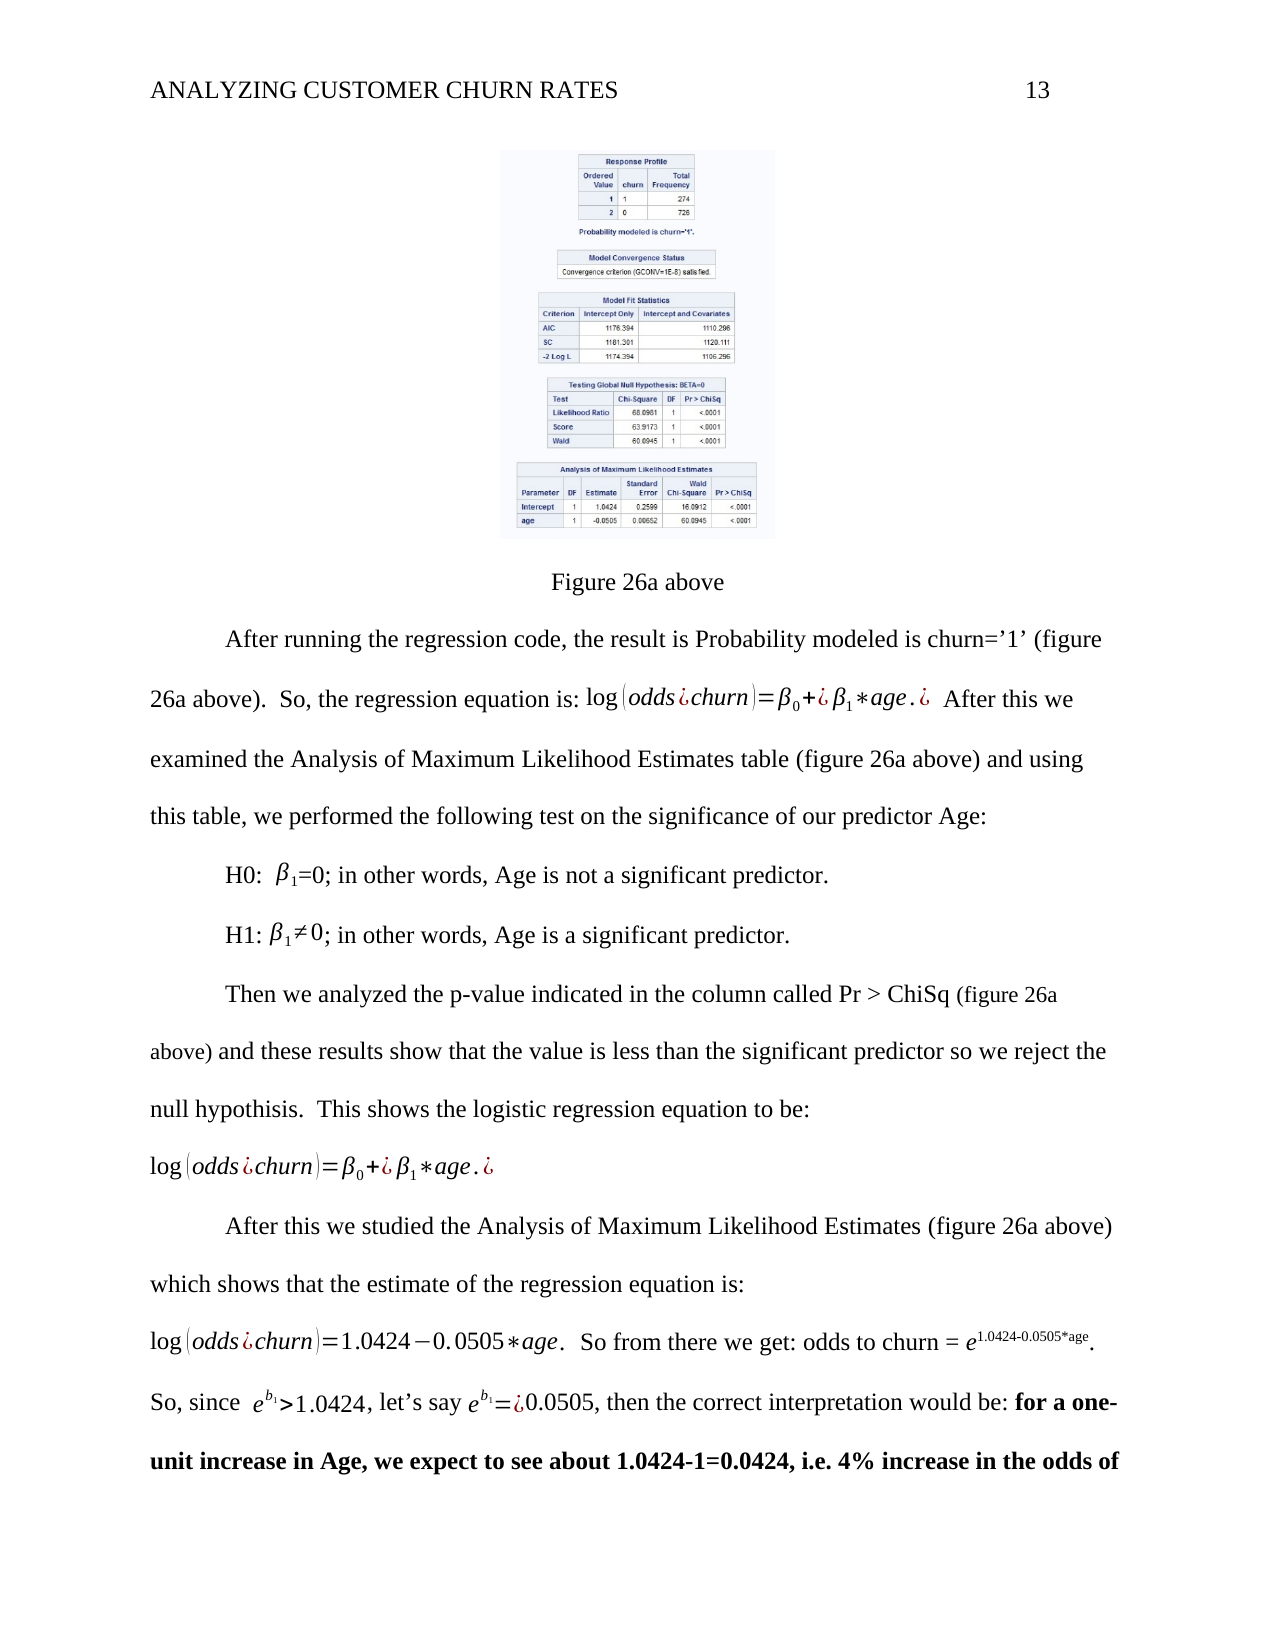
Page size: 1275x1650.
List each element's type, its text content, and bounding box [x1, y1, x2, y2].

text After running the regression code, the result is Probability modeled is churn=’1’ (figure 26a above). So, the regression equation is: After this we examined the Analysis of Maximum Likelihood Estimates table (figure 26a above) and using this table, we performed the following test on the significance of our predictor Age: [150, 624, 1125, 830]
picture [500, 150, 775, 539]
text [150, 1211, 1125, 1475]
text Then we analyzed the p-value indicated in the column called Pr > ChiSq (figure 26a above) and these results show that the value is less than the significant predictor so we reject the null hypothisis. This shows the logistic regression equation to be: [150, 979, 1125, 1183]
text H0: =0; in other words, Age is not a significant predictor. [150, 859, 1125, 890]
text Figure 26a above [150, 567, 1125, 596]
text H1: ; in other words, Age is a significant predictor. [150, 919, 1125, 950]
